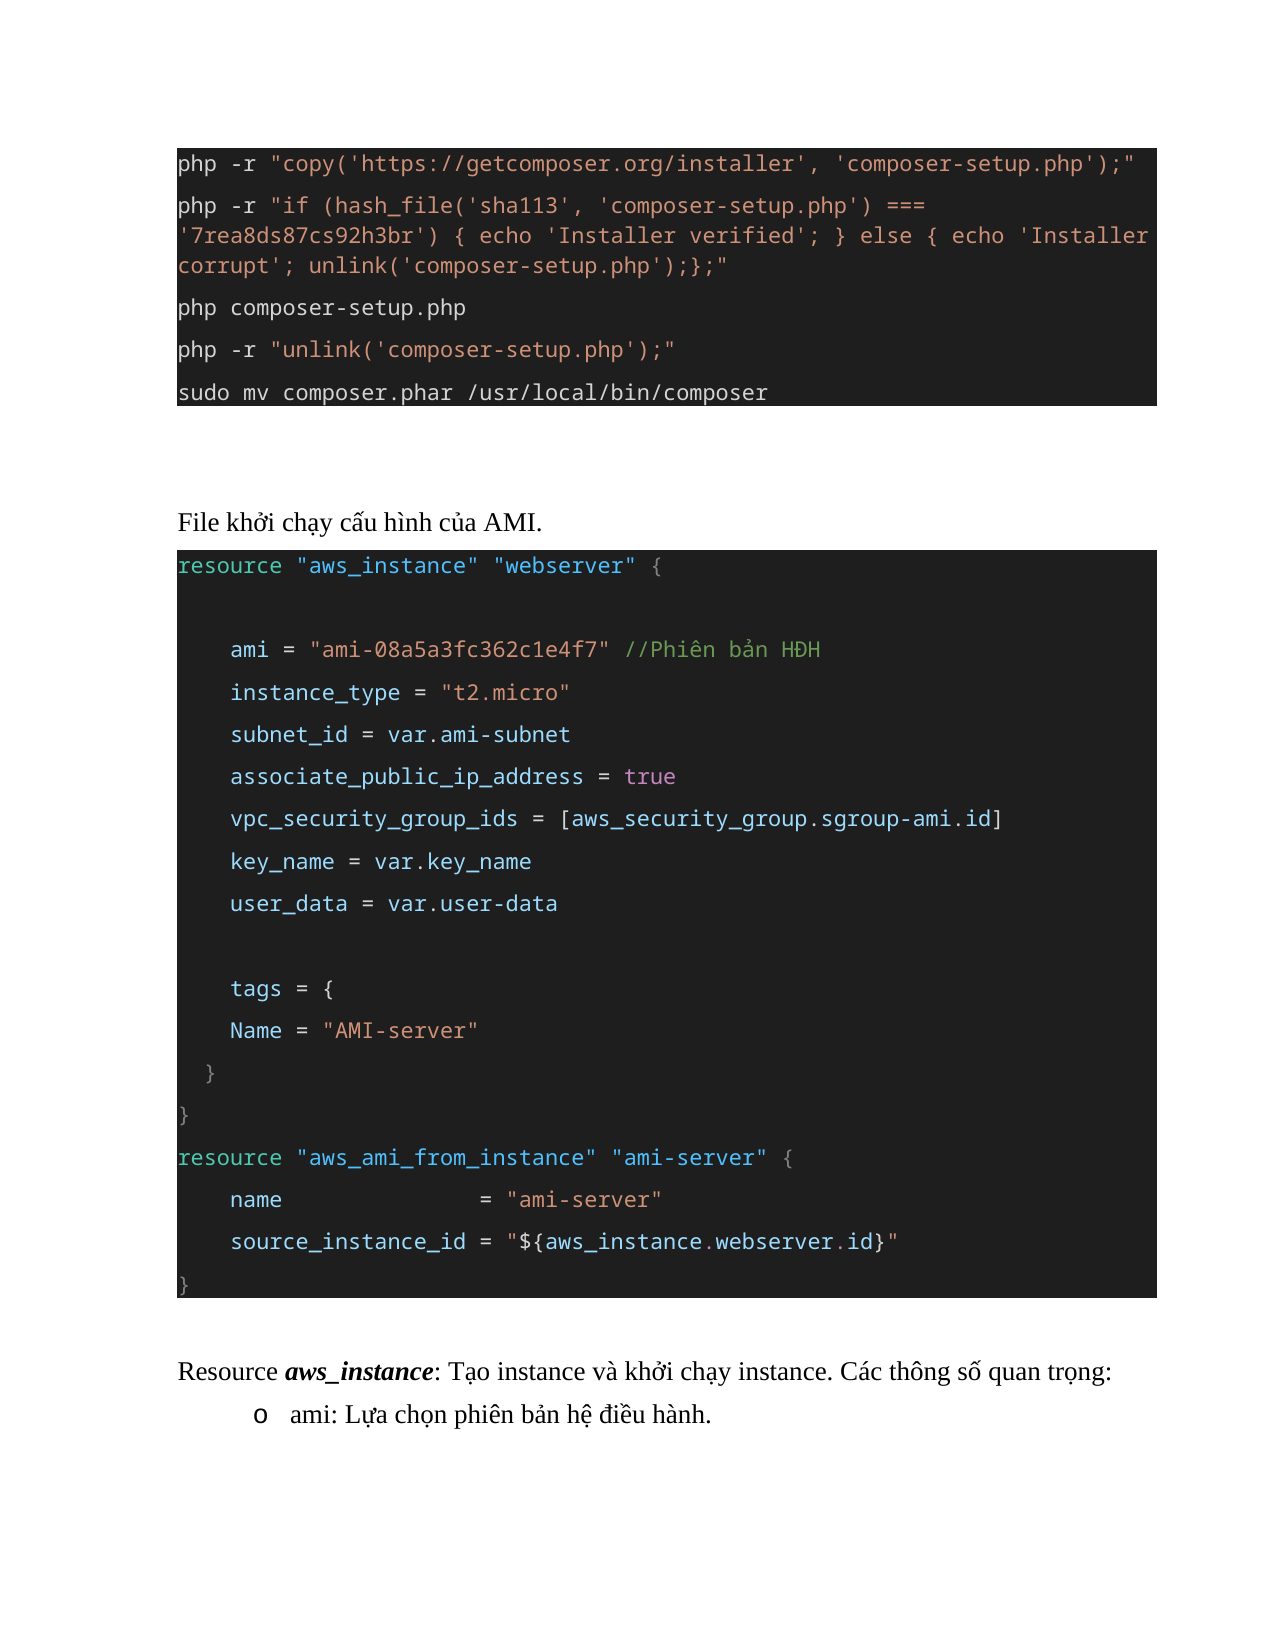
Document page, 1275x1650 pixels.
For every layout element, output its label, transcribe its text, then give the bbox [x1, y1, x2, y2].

text php composer-setup.php [177, 292, 1157, 322]
text php -r "if (hash_file('sha113', 'composer-setup.php') === '7rea8ds87cs92h3br') { echo 'Installer verified'; } else { echo 'Installer corrupt'; unlink('composer-setup.php');};" [177, 190, 1157, 279]
text resource "aws_instance" "webserver" { [177, 550, 1157, 579]
text user_data = var.user-data [177, 888, 1157, 918]
text resource "aws_ami_from_instance" "ami-server" { [177, 1142, 1157, 1172]
text ami = "ami-08a5a3fc362c1e4f7" //Phiên bản HĐH [177, 634, 1157, 664]
text associate_public_ip_address = true [177, 761, 1157, 791]
list ami: Lựa chọn phiên bản hệ điều hành. [252, 1398, 1157, 1432]
text } [177, 1099, 1157, 1129]
text key_name = var.key_name [177, 846, 1157, 876]
text vpc_security_group_ids = [aws_security_group.sgroup-ami.id] [177, 803, 1157, 833]
text name = "ami-server" [177, 1184, 1157, 1214]
text Resource aws_instance: Tạo instance và khởi chạy instance. Các thông số quan trọng: [177, 1354, 1157, 1386]
text php -r "unlink('composer-setup.php');" [177, 334, 1157, 364]
text File khởi chạy cấu hình của AMI. [177, 506, 1157, 537]
text tags = { [177, 973, 1157, 1002]
text instance_type = "t2.micro" [177, 677, 1157, 706]
text } [177, 1057, 1157, 1087]
text } [177, 1269, 1157, 1298]
text Name = "AMI-server" [177, 1015, 1157, 1045]
text sudo mv composer.phar /usr/local/bin/composer [177, 376, 1157, 406]
text source_instance_id = "${aws_instance.webserver.id}" [177, 1226, 1157, 1256]
text subnet_id = var.ami-subnet [177, 719, 1157, 749]
text php -r "copy('https://getcomposer.org/installer', 'composer-setup.php');" [177, 148, 1157, 177]
